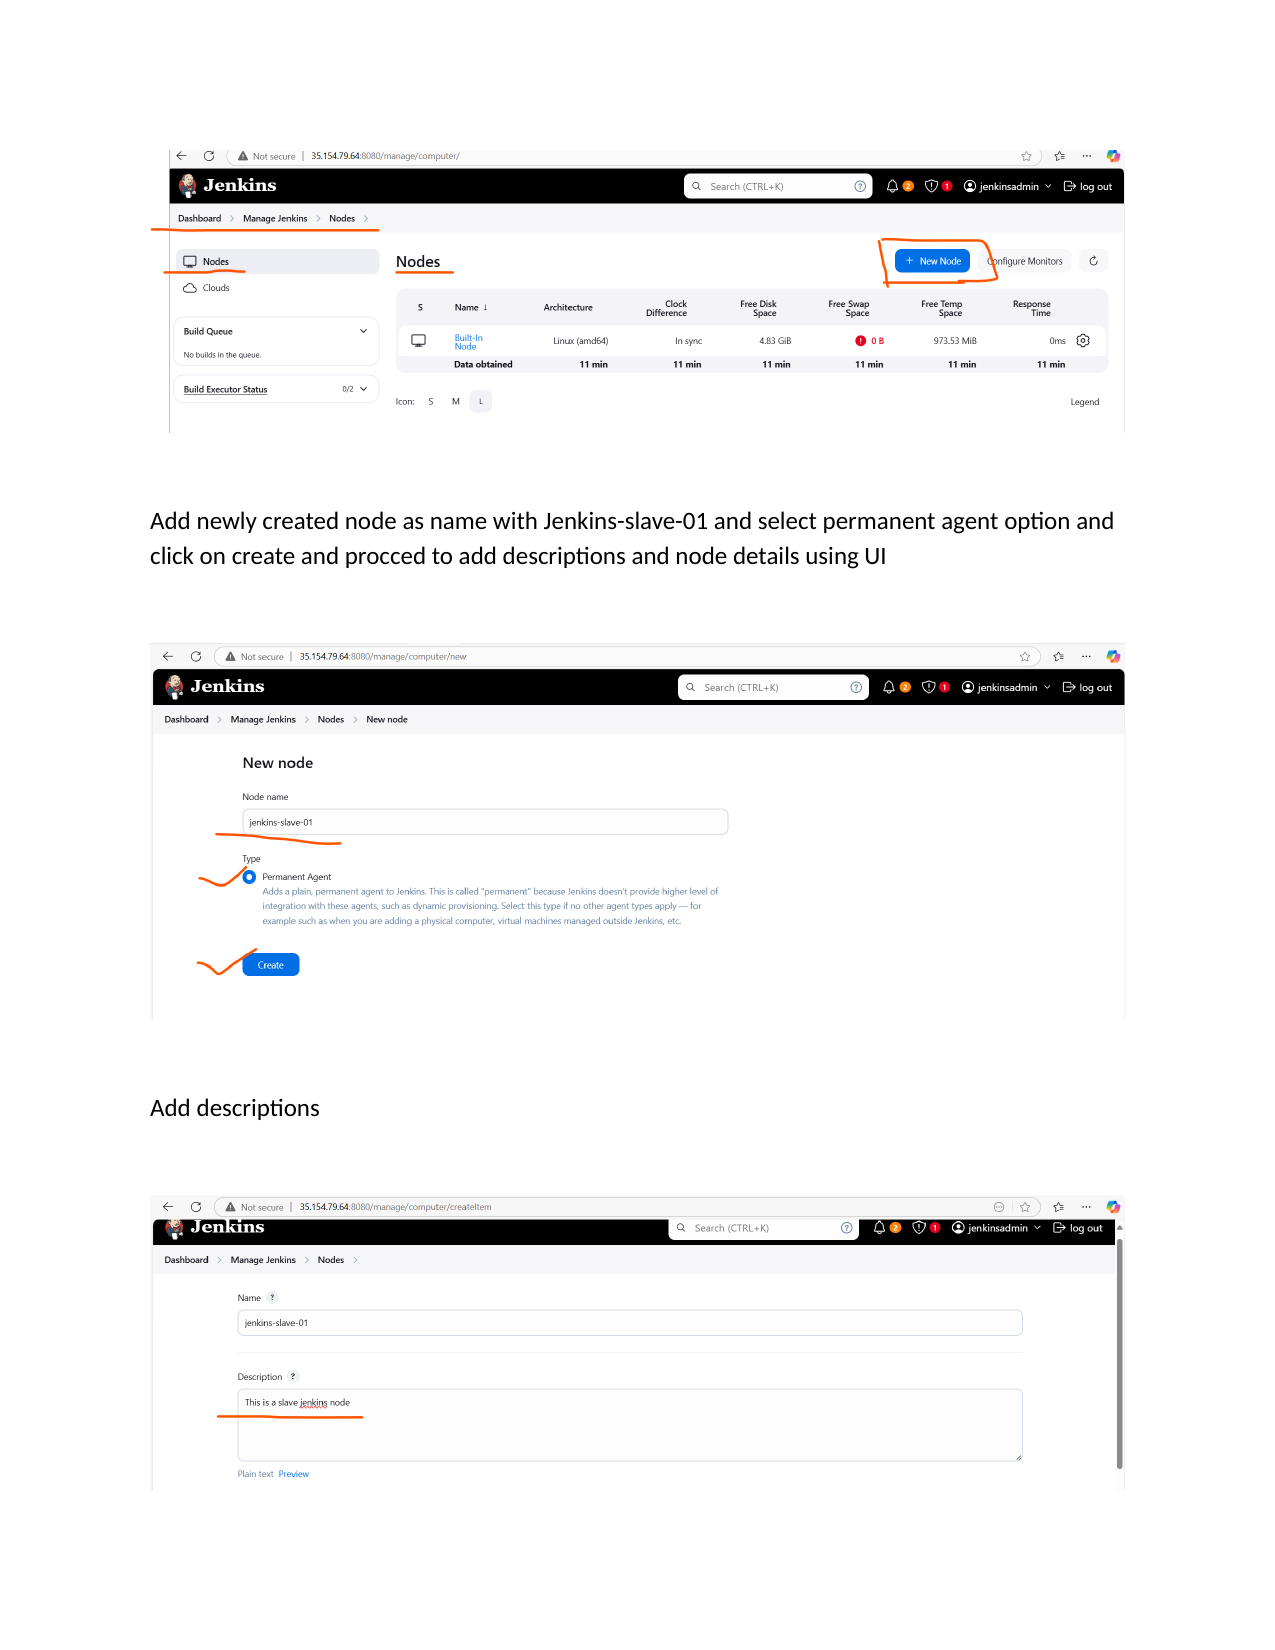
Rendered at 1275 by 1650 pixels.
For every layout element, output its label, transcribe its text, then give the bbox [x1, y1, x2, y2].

picture [150, 1195, 1125, 1491]
text Add descriptions [150, 1092, 1125, 1123]
text Add newly created node as name with Jenkins-slave-01 and select permanent agent option and click on create and procced to add descriptions and node details using UI [150, 505, 1125, 571]
picture [150, 643, 1125, 1020]
picture [150, 150, 1125, 433]
